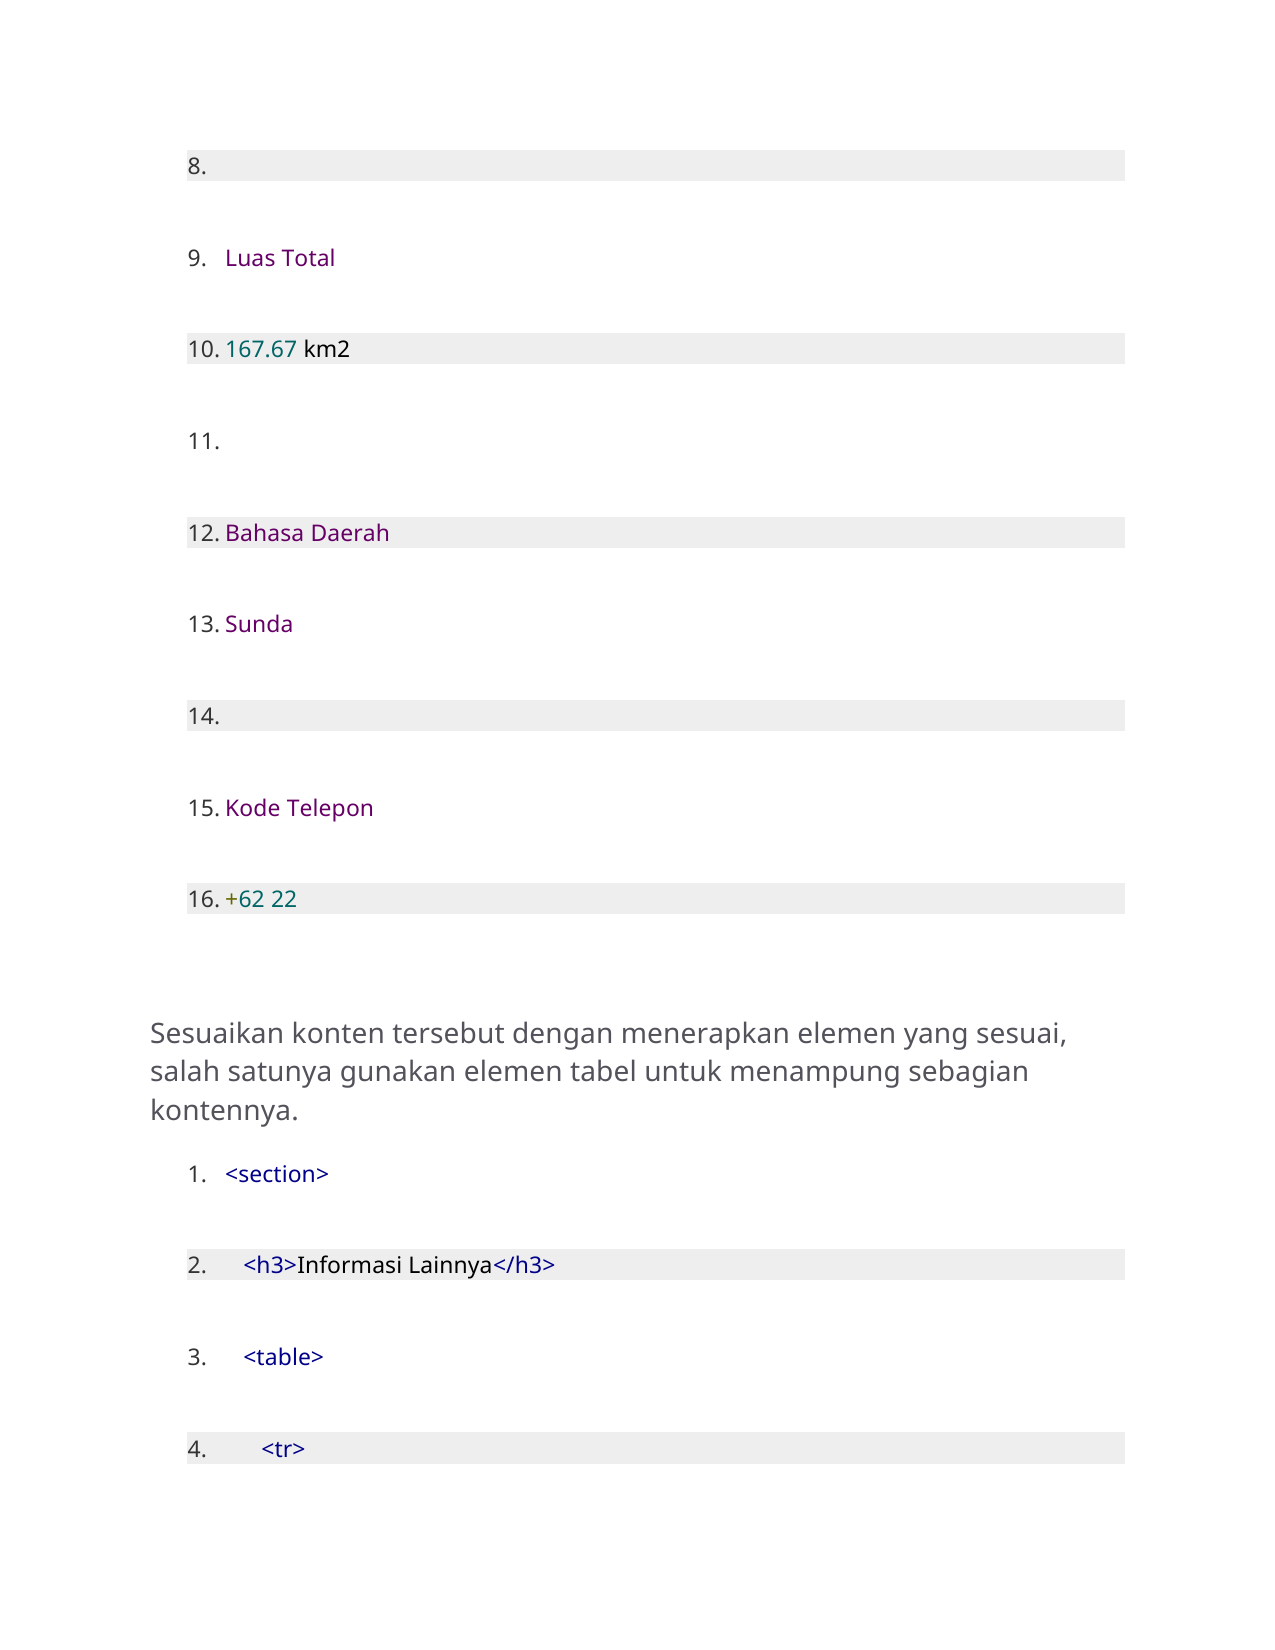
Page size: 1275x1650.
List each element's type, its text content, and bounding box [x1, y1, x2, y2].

list <section> [187, 1157, 1125, 1189]
list <tr> [187, 1432, 1125, 1464]
list +62 22 [187, 883, 1125, 914]
list 167.67 km2 [187, 333, 1125, 364]
list Kode Telepon [187, 792, 1125, 823]
list Luas Total [187, 242, 1125, 273]
text Sesuaikan konten tersebut dengan menerapkan elemen yang sesuai, salah satunya gunakan elemen tabel untuk menampung sebagian kontennya. [150, 975, 1125, 1128]
list <h3>Informasi Lainnya</h3> [187, 1249, 1125, 1280]
list Bahasa Daerah [187, 517, 1125, 548]
list <table> [187, 1341, 1125, 1372]
list Sunda [187, 608, 1125, 639]
